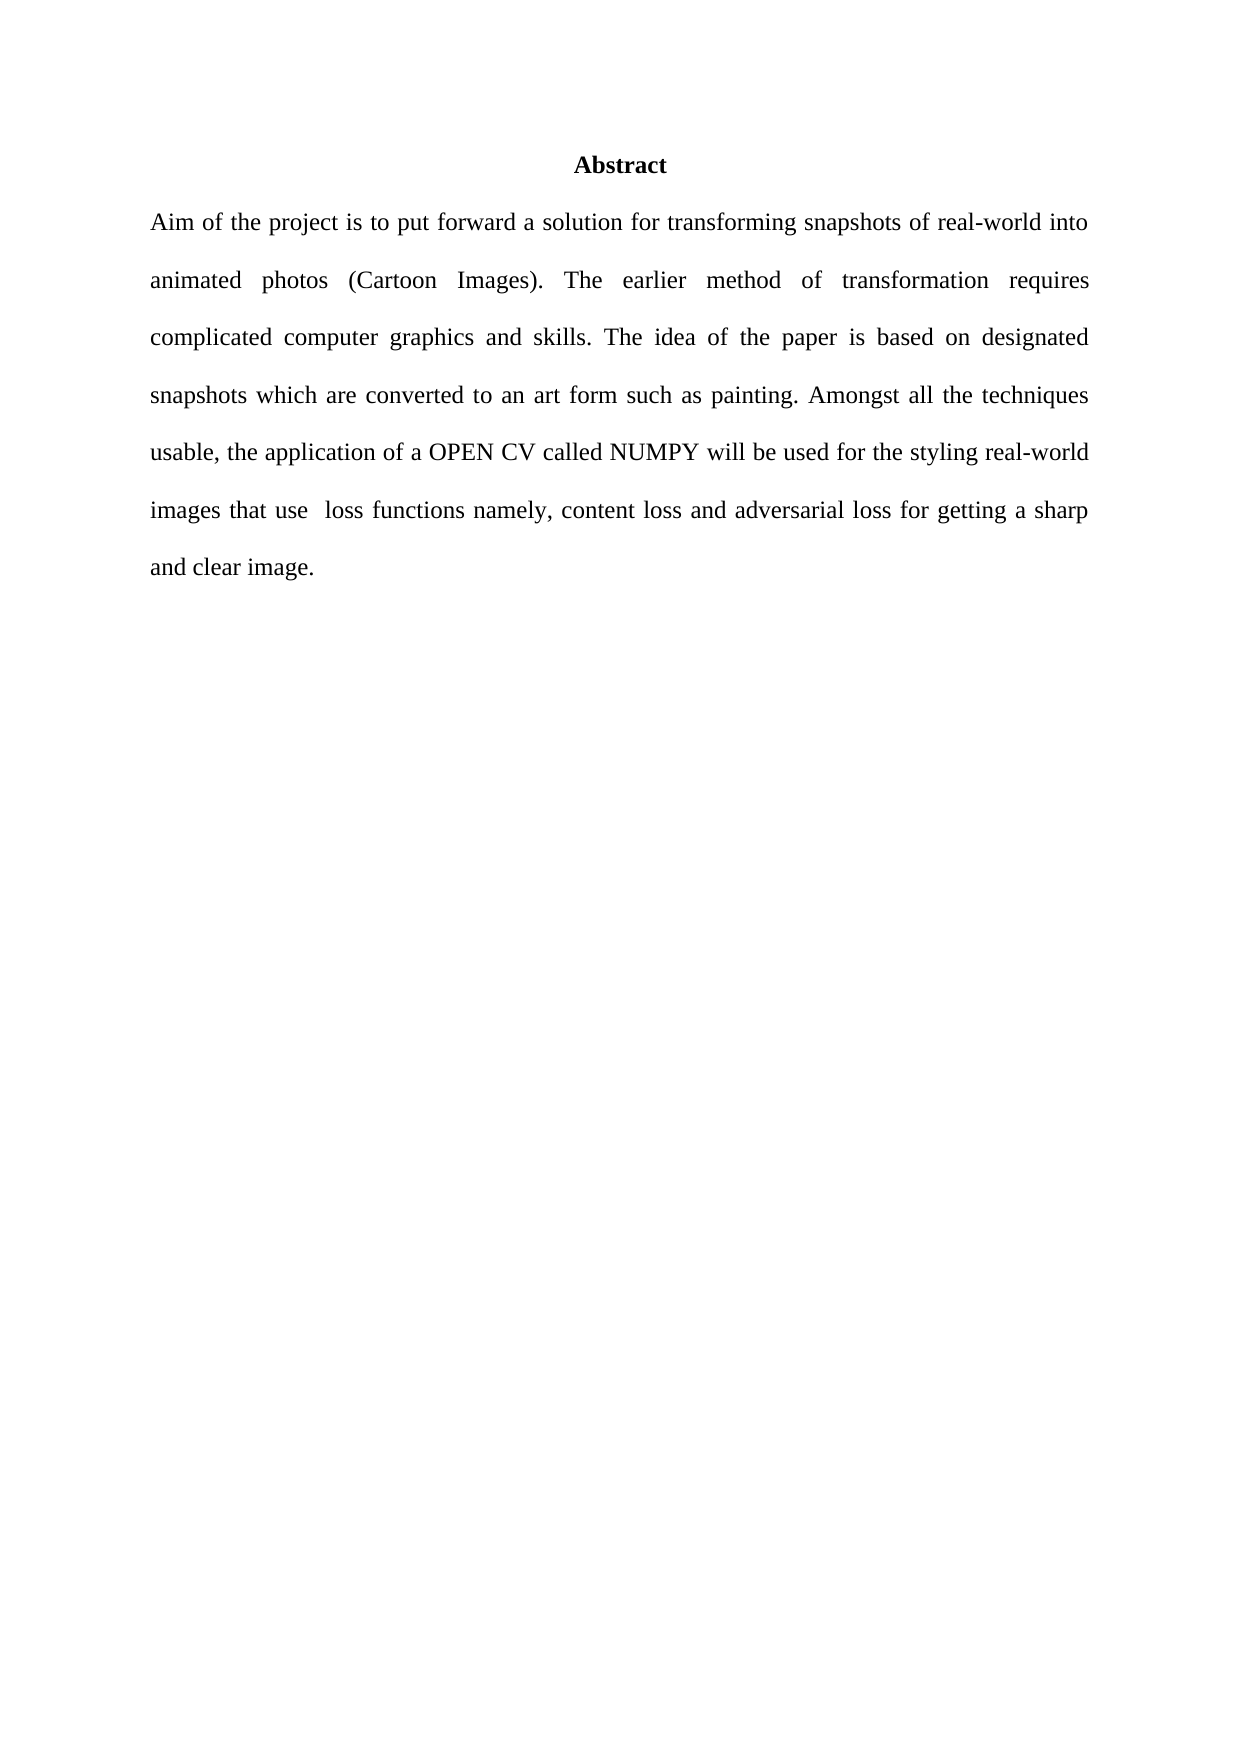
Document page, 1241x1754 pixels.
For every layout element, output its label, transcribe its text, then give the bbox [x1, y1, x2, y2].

text Aim of the project is to put forward a solution for transforming snapshots of real-world into animated photos (Cartoon Images). The earlier method of transformation requires complicated computer graphics and skills. The idea of the paper is based on designated snapshots which are converted to an art form such as painting. Amongst all the techniques usable, the application of a OPEN CV called NUMPY will be used for the styling real-world images that use loss functions namely, content loss and adversarial loss for getting a sharp and clear image. [150, 207, 1090, 581]
text Abstract [150, 150, 1090, 179]
